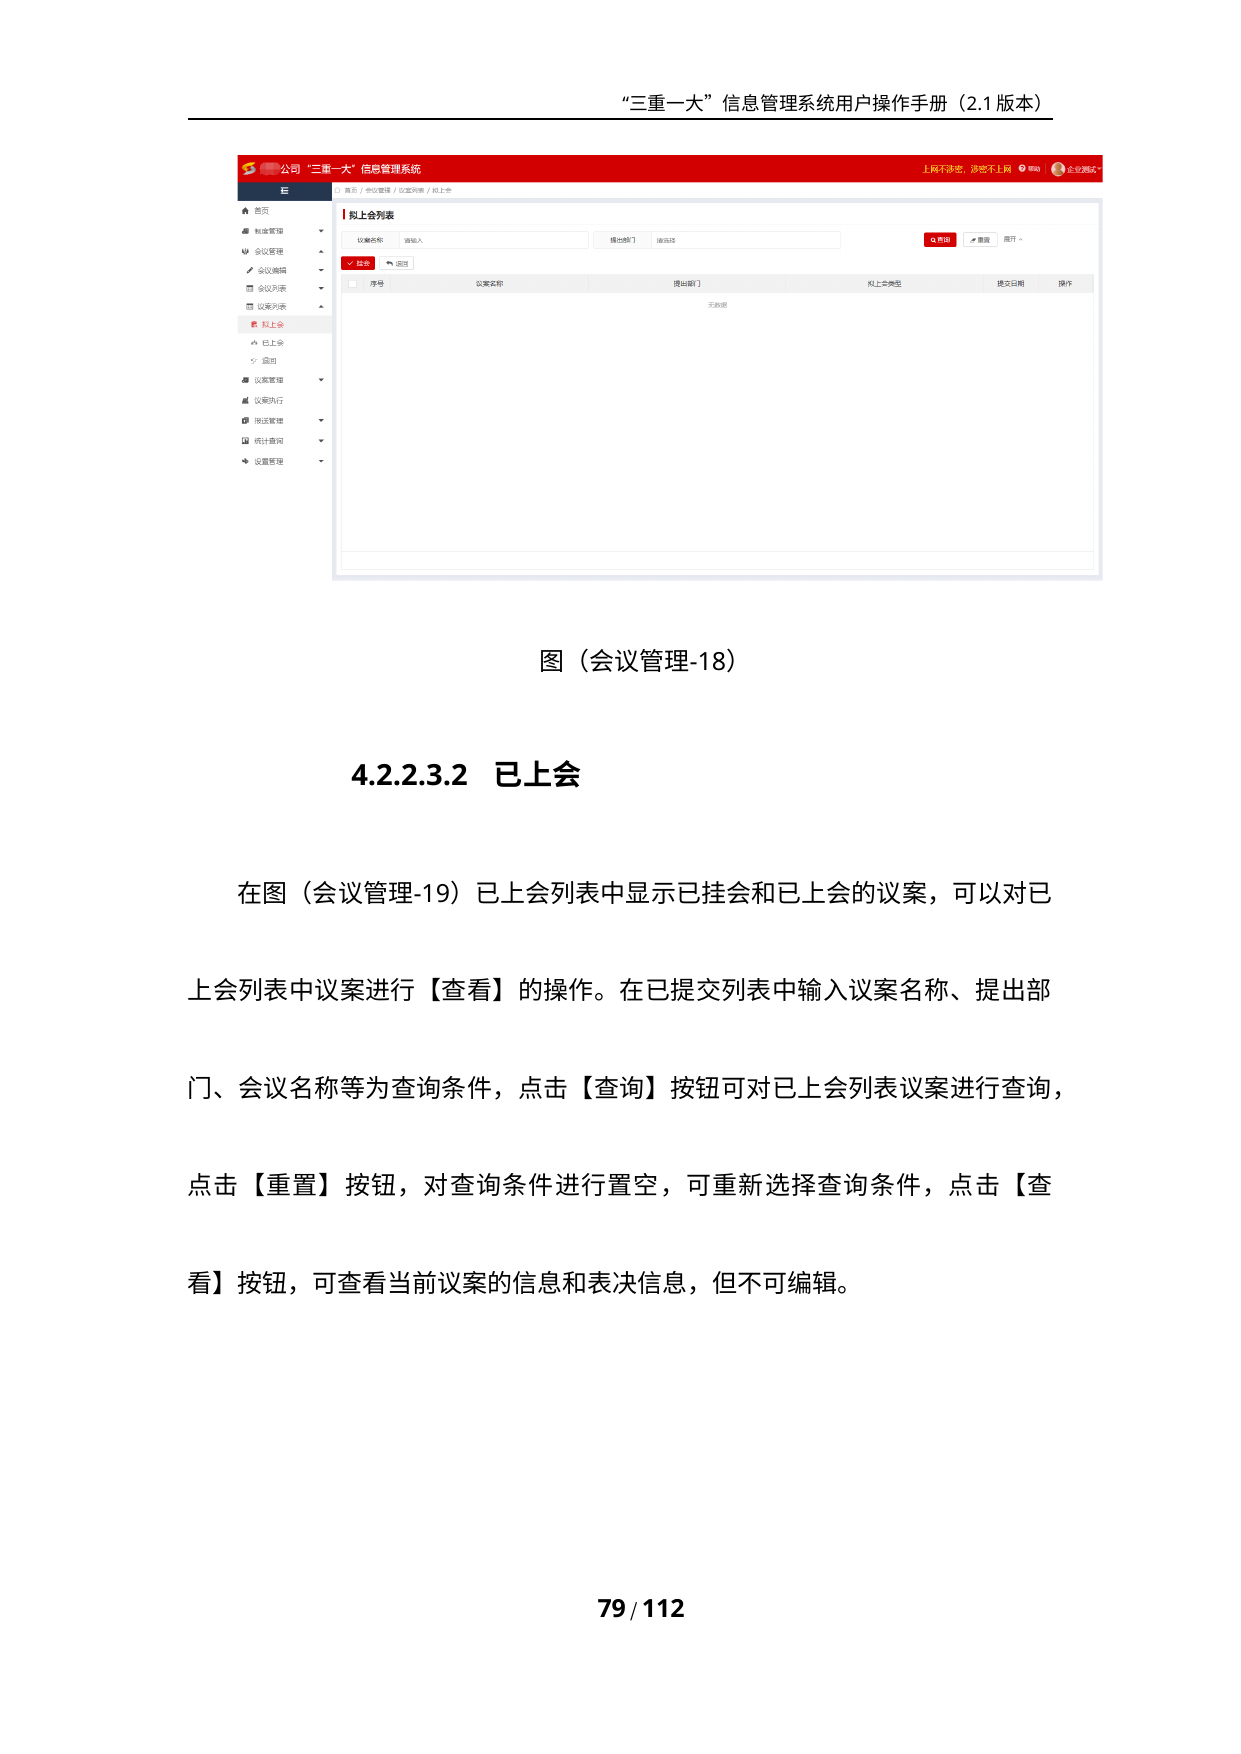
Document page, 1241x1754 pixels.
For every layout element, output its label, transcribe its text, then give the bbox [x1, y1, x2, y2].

subtitle 已上会 [292, 740, 1053, 805]
text 在图（会议管理-19）已上会列表中显示已挂会和已上会的议案，可以对已上会列表中议案进行【查看】的操作。在已提交列表中输入议案名称、提出部门、会议名称等为查询条件，点击【查询】按钮可对已上会列表议案进行查询，点击【重置】按钮，对查询条件进行置空，可重新选择查询条件，点击【查看】按钮，可查看当前议案的信息和表决信息，但不可编辑。 [187, 859, 1053, 1314]
picture [237, 155, 1103, 581]
text 图（会议管理-18） [187, 627, 1053, 692]
